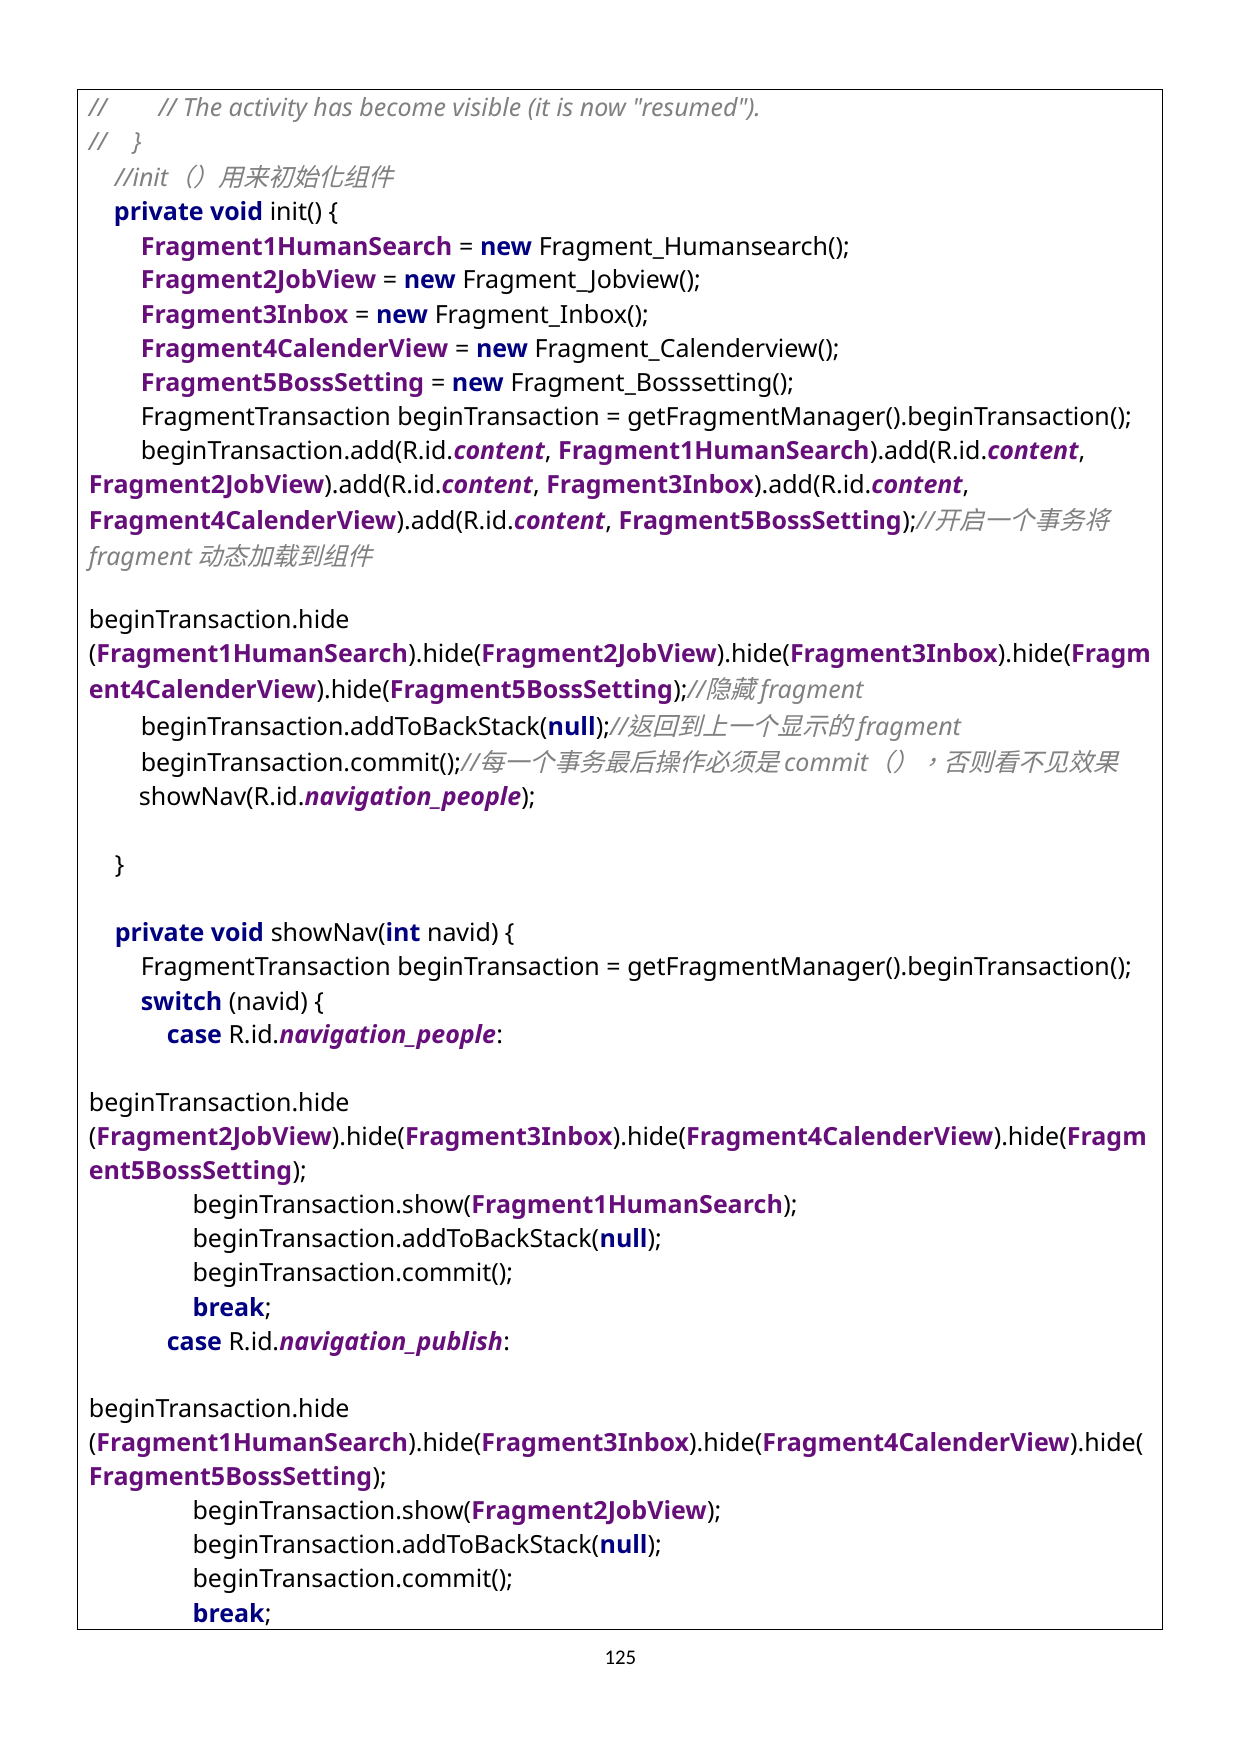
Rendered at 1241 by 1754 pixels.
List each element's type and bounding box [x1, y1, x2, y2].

table_cell [78, 90, 1162, 1629]
